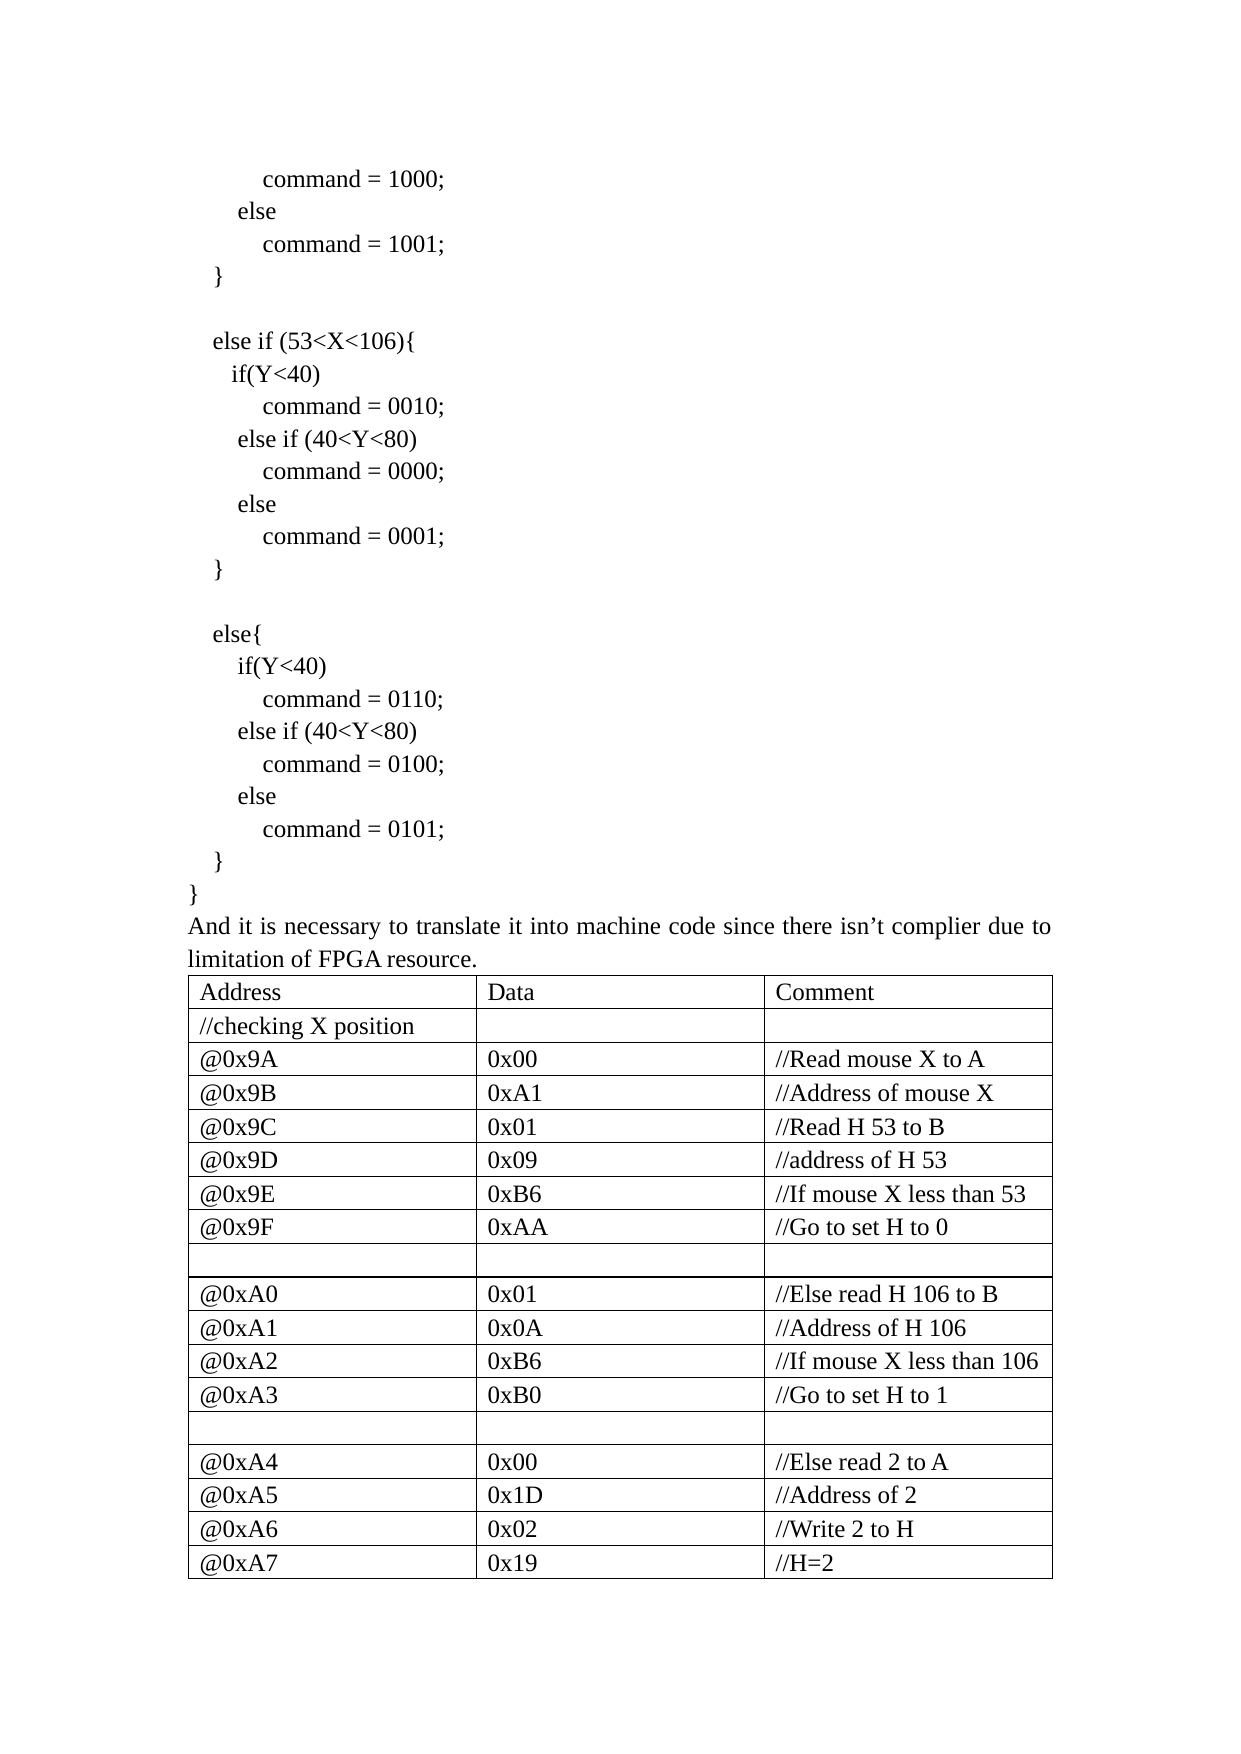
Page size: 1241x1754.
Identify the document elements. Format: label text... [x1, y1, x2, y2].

table_cell 0x02 [477, 1512, 764, 1545]
table_cell @0xA2 [189, 1345, 476, 1377]
table_cell //Address of H 106 [765, 1311, 1052, 1343]
text } [187, 844, 1053, 877]
table_cell [765, 1412, 1052, 1444]
text else if (40<Y<80) [187, 714, 1053, 747]
table_cell [189, 1244, 476, 1276]
text command = 0100; [187, 747, 1053, 779]
table_cell 0x01 [477, 1278, 764, 1310]
table_cell //H=2 [765, 1546, 1052, 1578]
table_cell 0xB0 [477, 1378, 764, 1411]
text } [187, 877, 1053, 909]
text else if (53<X<106){ [187, 324, 1053, 357]
table_cell //Go to set H to 1 [765, 1378, 1052, 1411]
text command = 0101; [187, 812, 1053, 844]
table_cell 0x1D [477, 1479, 764, 1511]
text if(Y<40) [187, 649, 1053, 682]
table_cell [765, 1009, 1052, 1042]
text else{ [187, 617, 1053, 649]
table_cell @0xA3 [189, 1378, 476, 1411]
table_cell //address of H 53 [765, 1143, 1052, 1176]
text if(Y<40) [187, 357, 1053, 389]
table_cell //Go to set H to 0 [765, 1210, 1052, 1243]
table_cell //Read mouse X to A [765, 1043, 1052, 1075]
table_cell //Else read H 106 to B [765, 1278, 1052, 1310]
table_cell 0x09 [477, 1143, 764, 1176]
table_cell //If mouse X less than 106 [765, 1345, 1052, 1377]
table_cell //Address of 2 [765, 1479, 1052, 1511]
table_header Comment [765, 976, 1052, 1008]
text command = 1000; [187, 162, 1053, 194]
table_cell @0xA7 [189, 1546, 476, 1578]
table_cell [477, 1412, 764, 1444]
table_cell //checking X position [189, 1009, 476, 1042]
table_cell @0x9F [189, 1210, 476, 1243]
text } [187, 552, 1053, 584]
table_cell @0xA5 [189, 1479, 476, 1511]
text command = 0000; [187, 454, 1053, 487]
table_cell [477, 1009, 764, 1042]
table_cell [765, 1244, 1052, 1276]
table_cell 0xB6 [477, 1345, 764, 1377]
text else [187, 194, 1053, 227]
table_cell 0x01 [477, 1110, 764, 1142]
table_header Data [477, 976, 764, 1008]
table_cell 0x0A [477, 1311, 764, 1343]
table_cell //Write 2 to H [765, 1512, 1052, 1545]
text else [187, 779, 1053, 812]
text command = 1001; [187, 227, 1053, 259]
table_cell @0x9B [189, 1076, 476, 1109]
table_cell @0xA0 [189, 1278, 476, 1310]
table_cell 0xA1 [477, 1076, 764, 1109]
table_cell [189, 1412, 476, 1444]
text command = 0010; [187, 389, 1053, 422]
table_cell @0x9D [189, 1143, 476, 1176]
table_cell 0xAA [477, 1210, 764, 1243]
table_cell @0xA6 [189, 1512, 476, 1545]
table_header Address [189, 976, 476, 1008]
table_cell 0xB6 [477, 1177, 764, 1209]
table_cell @0x9C [189, 1110, 476, 1142]
table_cell 0x19 [477, 1546, 764, 1578]
text command = 0001; [187, 519, 1053, 552]
text else if (40<Y<80) [187, 422, 1053, 454]
text else [187, 487, 1053, 519]
table_cell //Address of mouse X [765, 1076, 1052, 1109]
table_cell //If mouse X less than 53 [765, 1177, 1052, 1209]
table_cell @0xA4 [189, 1445, 476, 1478]
table_cell //Read H 53 to B [765, 1110, 1052, 1142]
table_cell @0x9E [189, 1177, 476, 1209]
table_cell [477, 1244, 764, 1276]
table_cell //Else read 2 to A [765, 1445, 1052, 1478]
text } [187, 259, 1053, 292]
text command = 0110; [187, 682, 1053, 714]
table_cell @0x9A [189, 1043, 476, 1075]
table_cell @0xA1 [189, 1311, 476, 1343]
text And it is necessary to translate it into machine code since there isn’t complier due to limitation of FPGA resource. [187, 909, 1053, 974]
table_cell 0x00 [477, 1445, 764, 1478]
table_cell 0x00 [477, 1043, 764, 1075]
